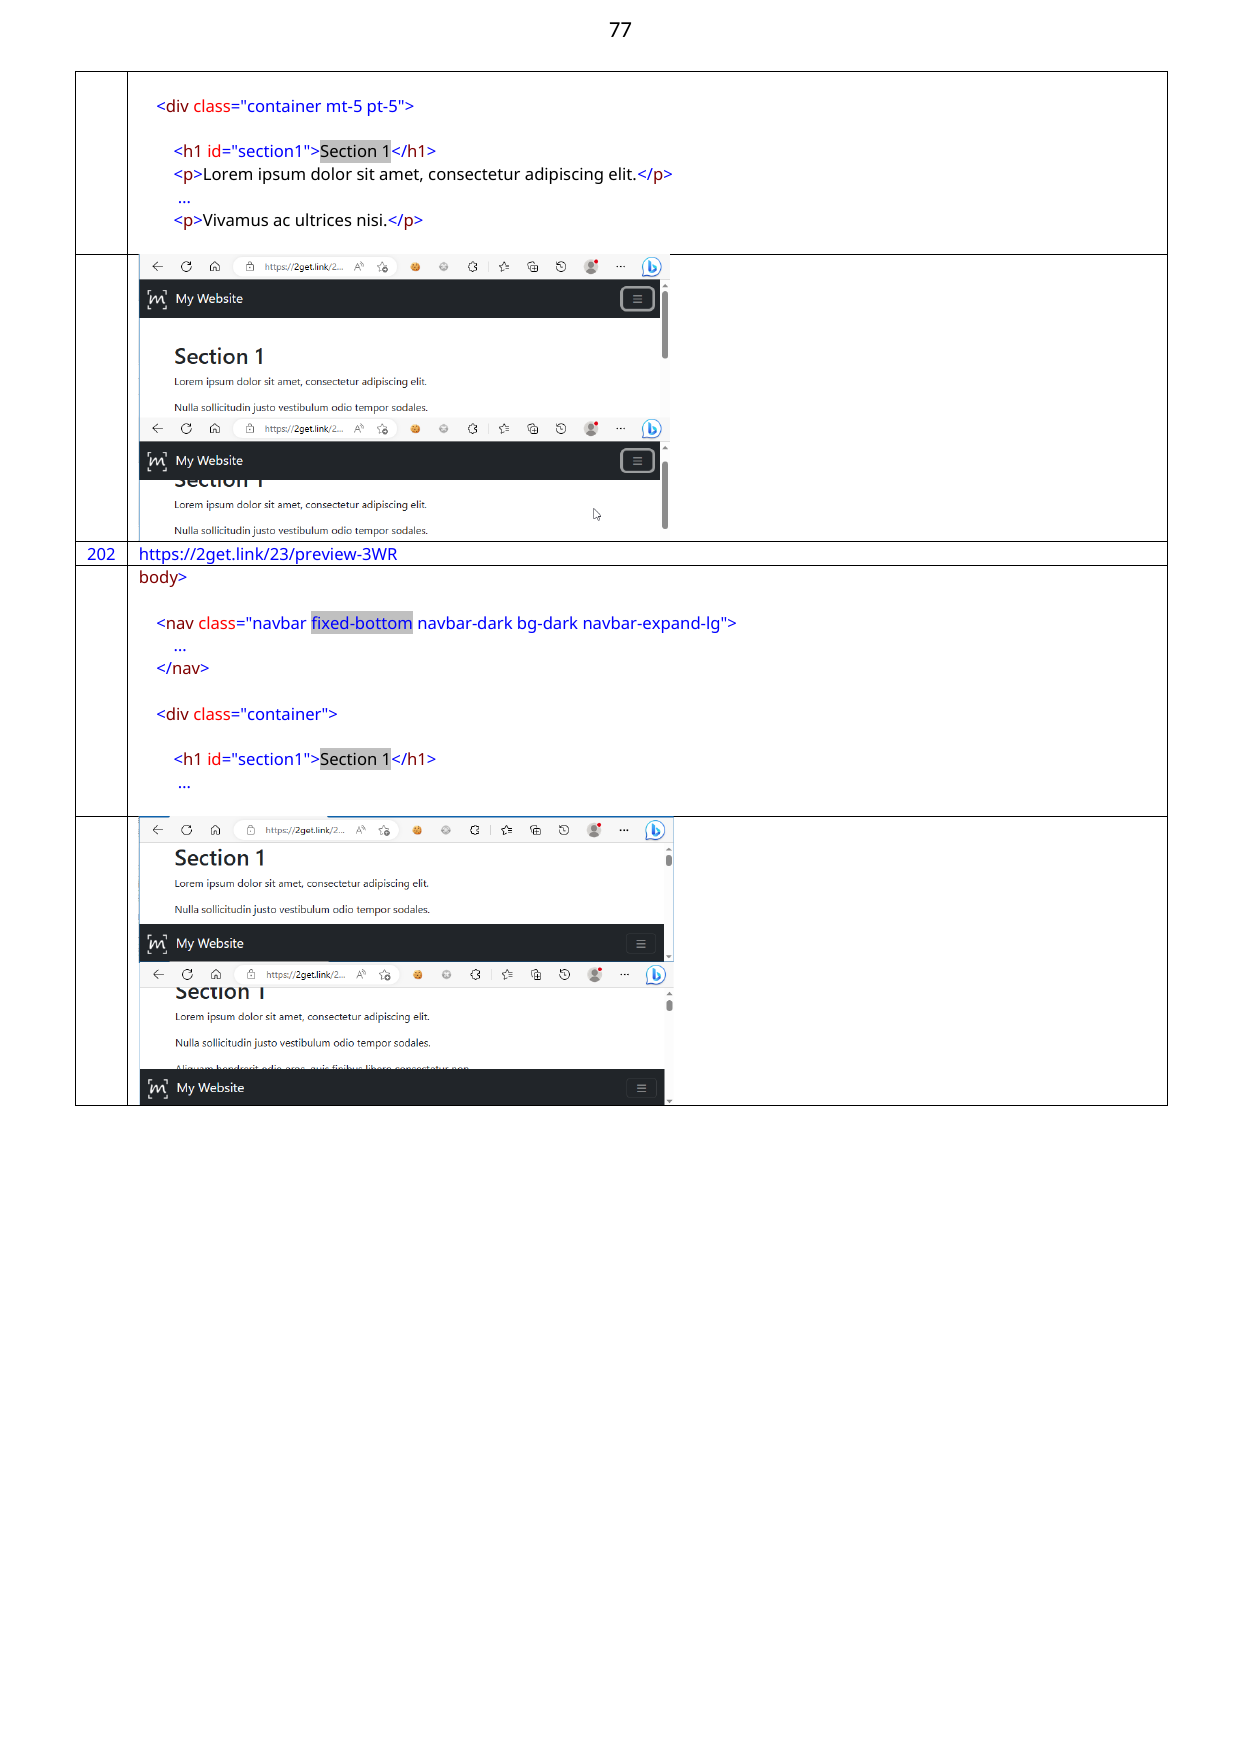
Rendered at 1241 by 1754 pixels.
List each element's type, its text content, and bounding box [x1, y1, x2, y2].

table_cell 202 [76, 542, 127, 565]
table_cell body> <nav class="navbar fixed-bottom navbar-dark bg-dark navbar-expand-lg"> … </nav> <div class="container"> <h1 id="section1">Section 1</h1> … [128, 566, 1167, 816]
table_cell [674, 817, 1167, 1105]
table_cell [128, 72, 1167, 253]
table_cell [128, 817, 138, 1105]
table_cell [76, 255, 127, 541]
table_cell [128, 255, 138, 541]
table_cell [76, 817, 127, 1105]
picture [138, 816, 674, 1105]
table_cell [670, 255, 1167, 541]
table_cell [76, 566, 127, 816]
table_cell [76, 72, 127, 253]
picture [138, 254, 670, 541]
table_cell https://2get.link/23/preview-3WR [128, 542, 1167, 565]
